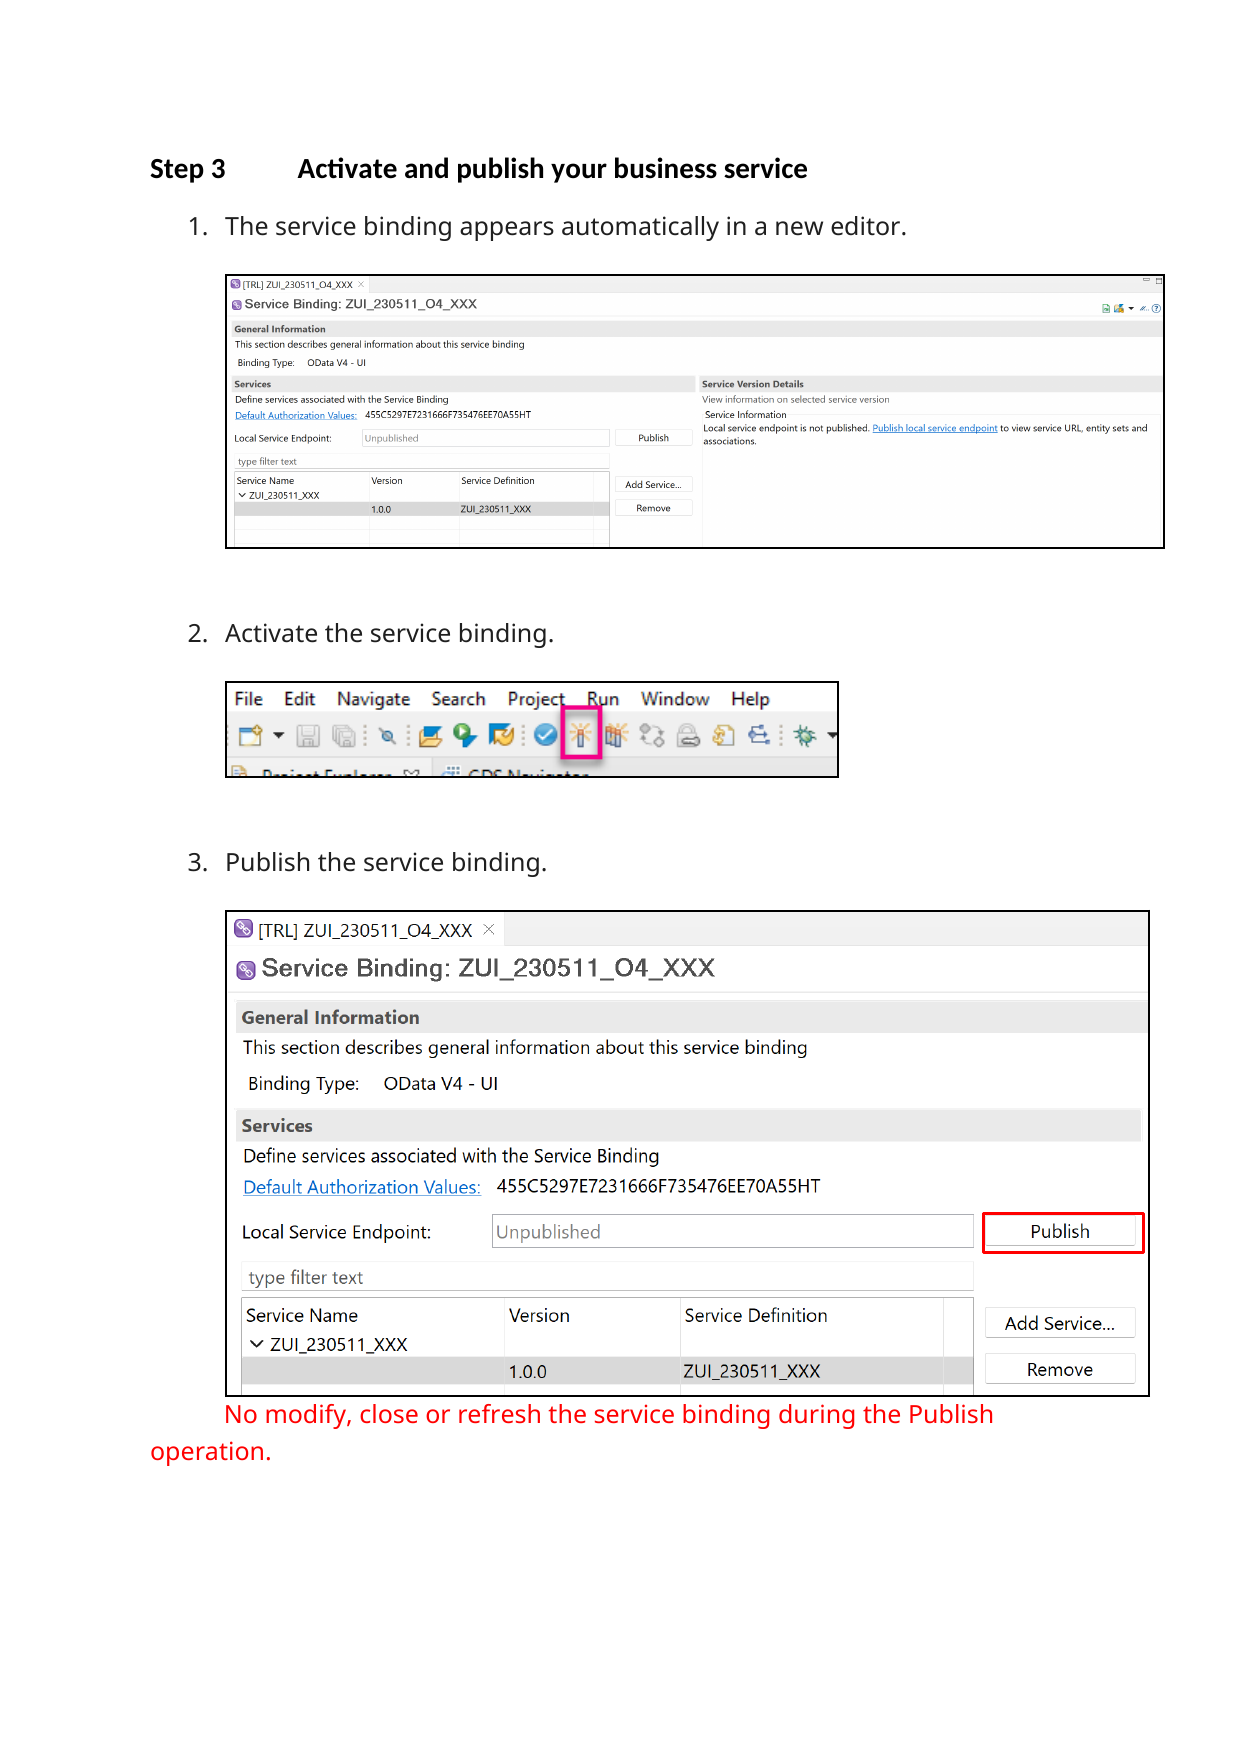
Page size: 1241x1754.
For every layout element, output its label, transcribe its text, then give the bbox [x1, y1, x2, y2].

list Publish the service binding. [187, 841, 1090, 878]
list Activate the service binding. [187, 612, 1090, 650]
picture [227, 912, 1148, 1395]
text No modify, close or refresh the service binding during the Publish operation. [150, 1397, 1090, 1468]
text Step 3 Activate and publish your business service [150, 150, 1090, 186]
list The service binding appears automatically in a new editor. [187, 205, 1090, 243]
picture [227, 276, 1163, 547]
picture [227, 683, 837, 776]
